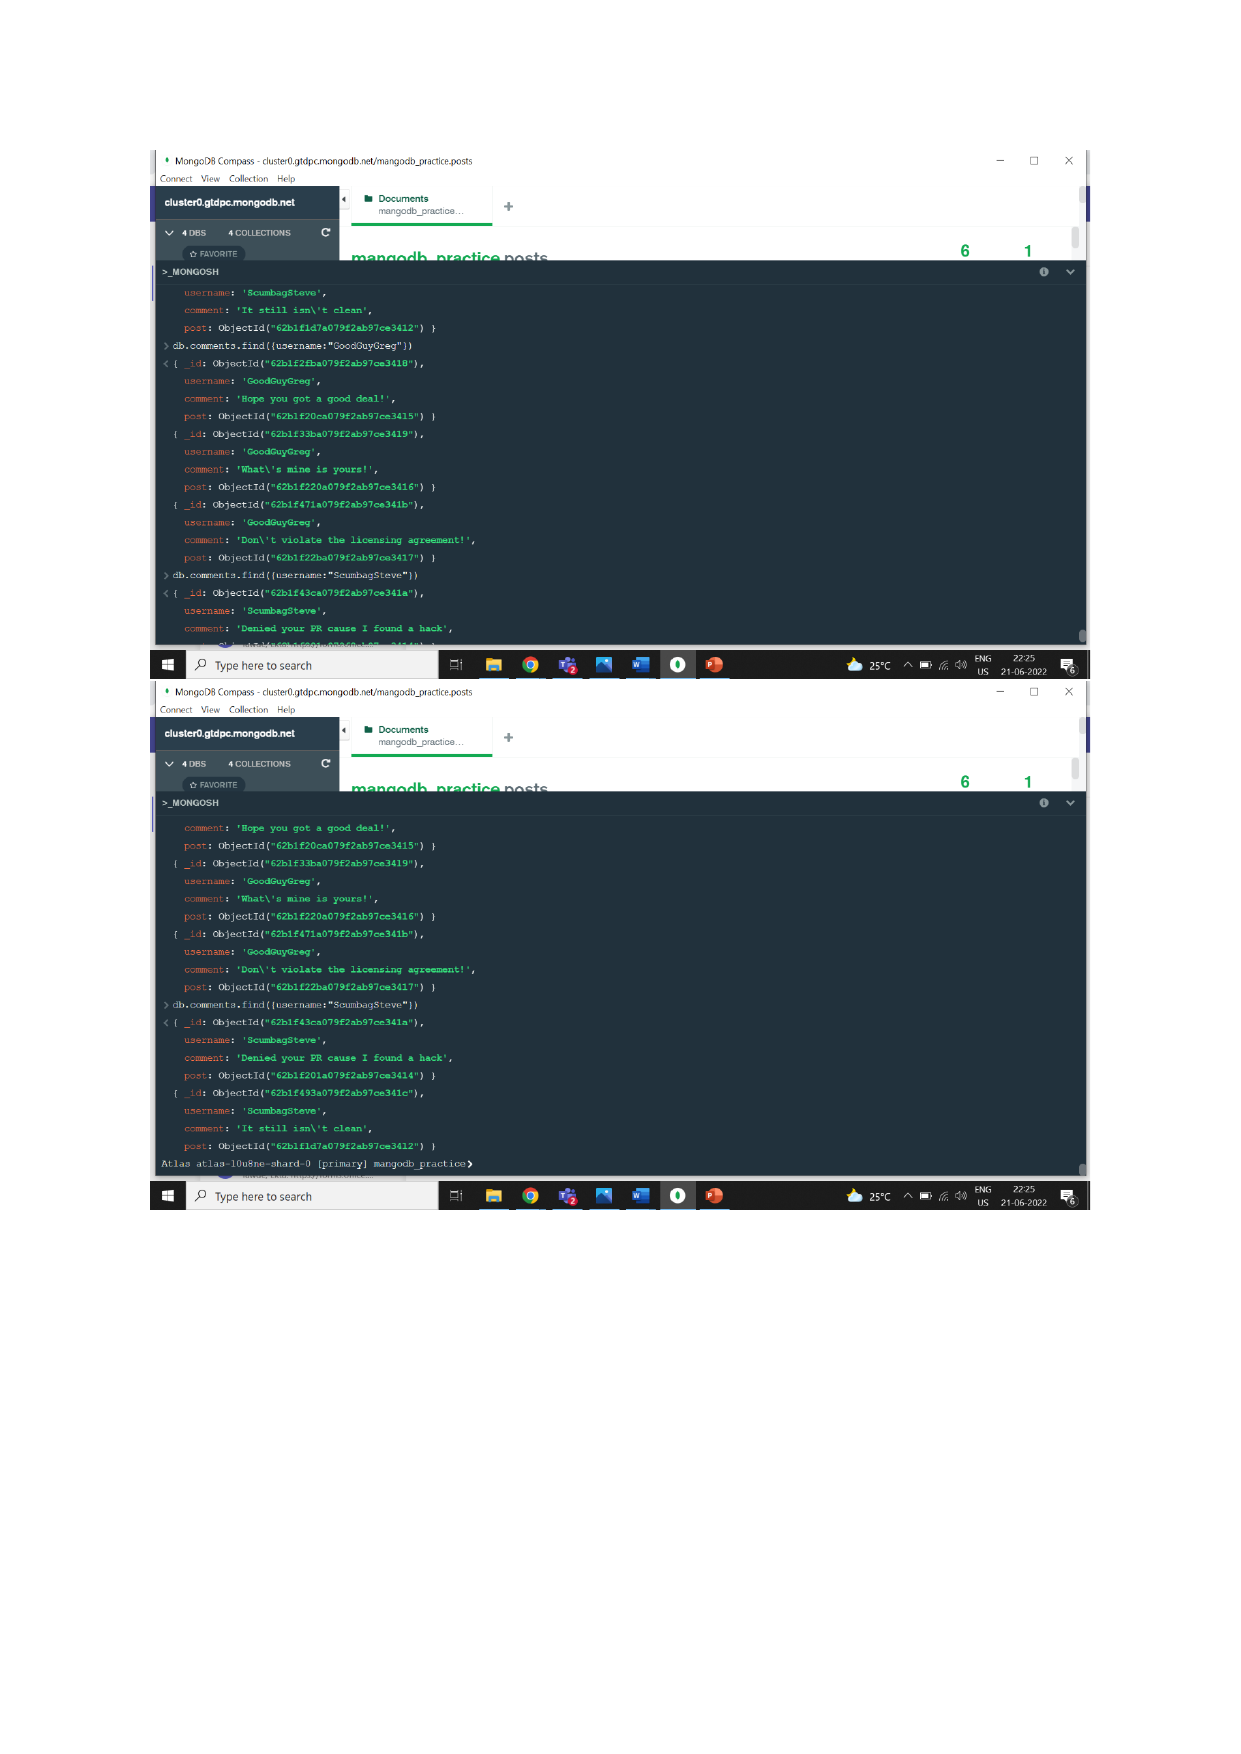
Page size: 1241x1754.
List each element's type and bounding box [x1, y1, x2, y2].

picture [150, 150, 1091, 679]
picture [150, 681, 1091, 1210]
